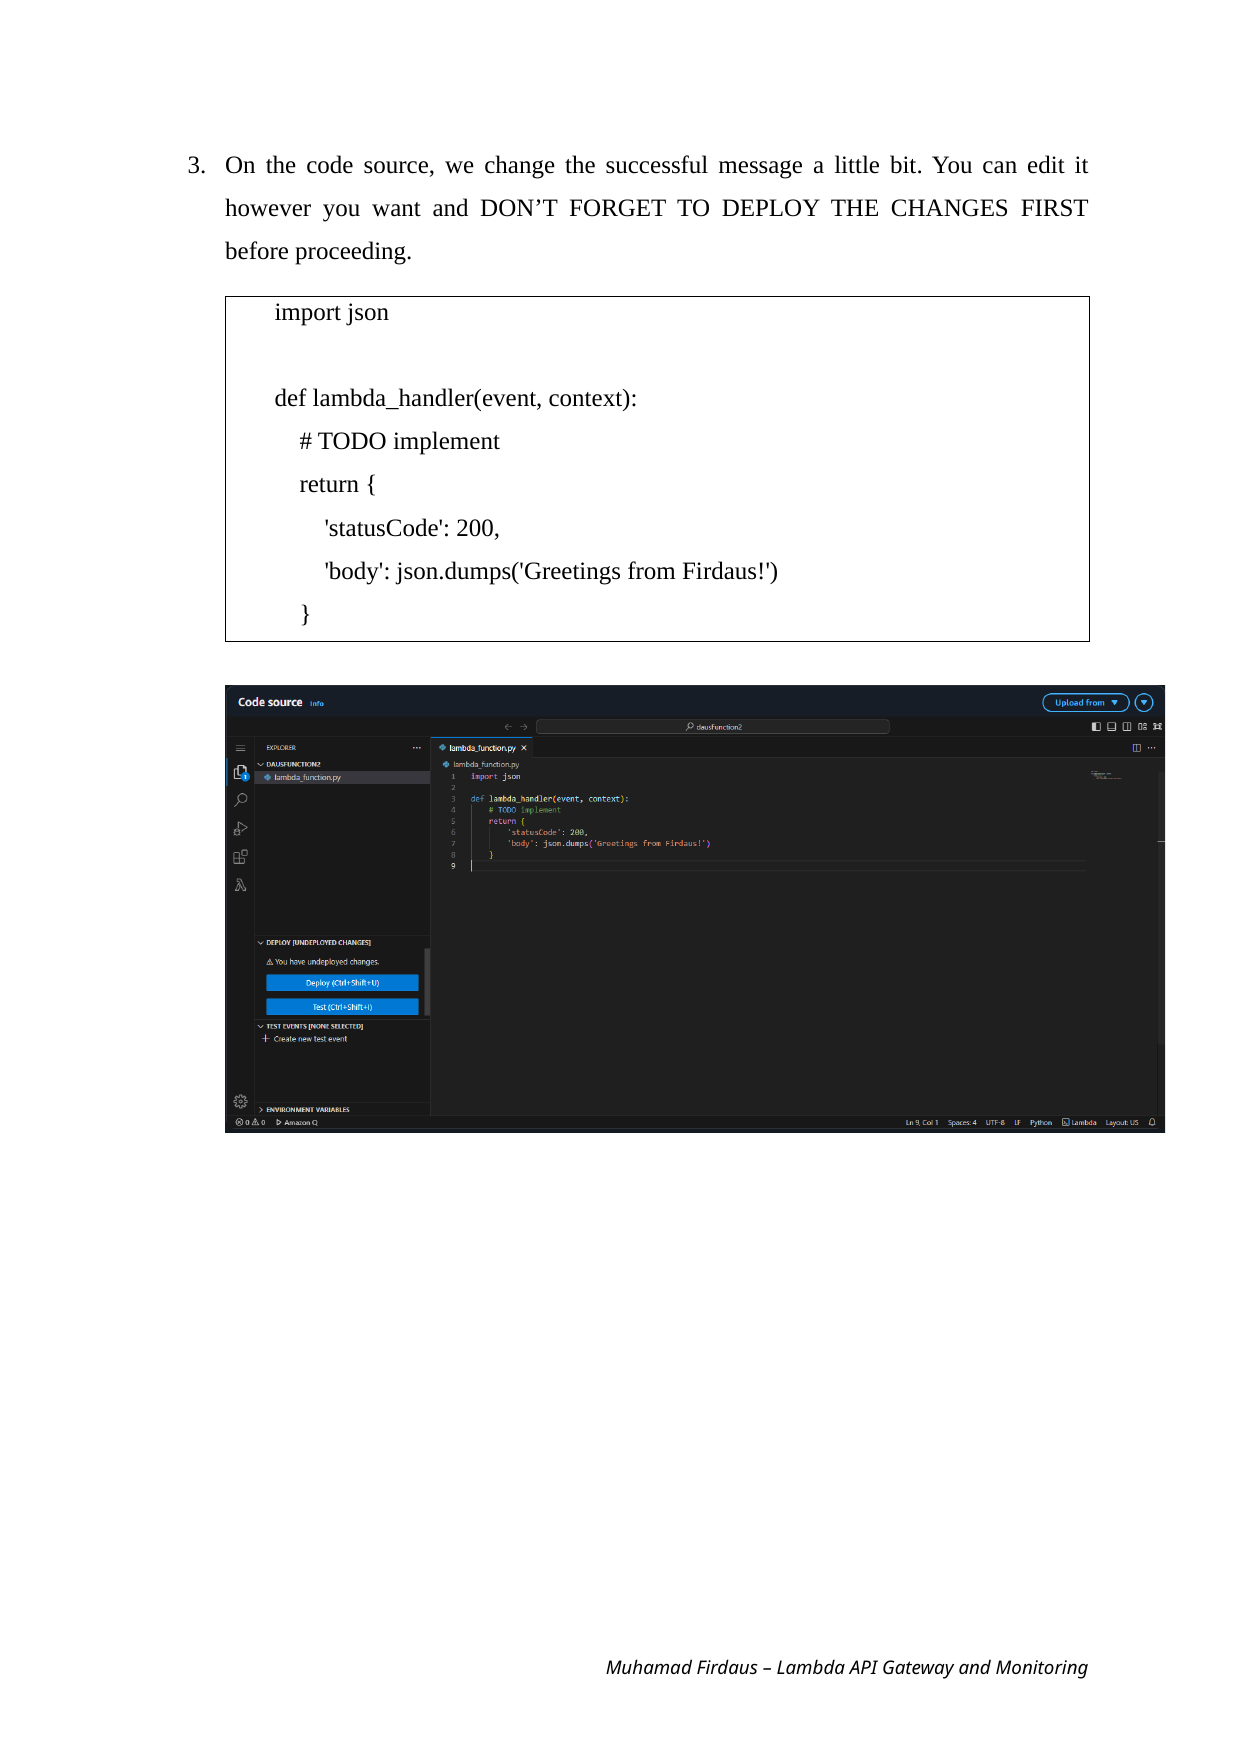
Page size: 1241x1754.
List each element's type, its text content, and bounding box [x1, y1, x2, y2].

list On the code source, we change the successful message a little bit. You can edit it however you want and DON’T FORGET TO DEPLOY THE CHANGES FIRST before proceeding. [187, 150, 1090, 265]
table_header import json def lambda_handler(event, context): # TODO implement return { 'statusCode': 200, 'body': json.dumps('Greetings from Firdaus!') } [226, 297, 1089, 641]
picture [225, 685, 1166, 1133]
